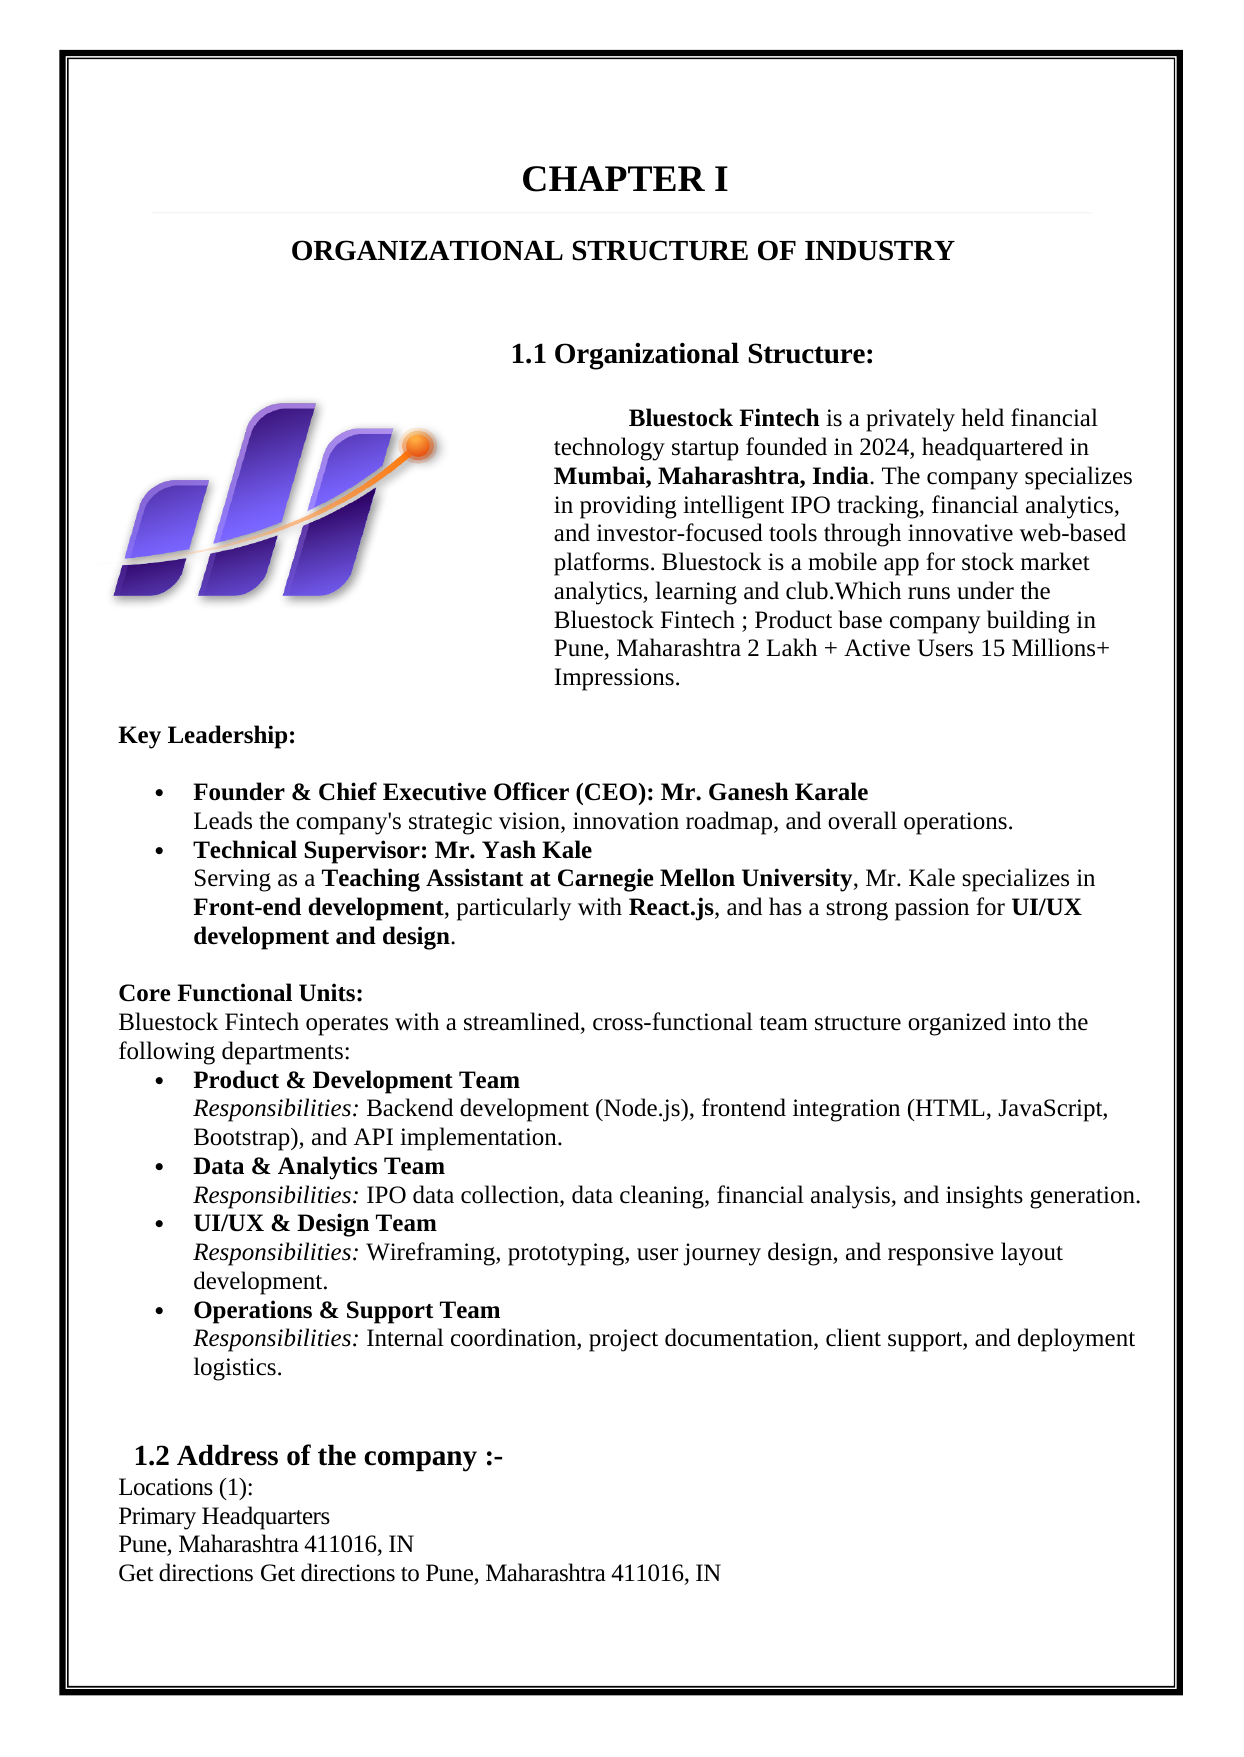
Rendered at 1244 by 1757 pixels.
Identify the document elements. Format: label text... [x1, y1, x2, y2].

subtitle Organizational Structure: [497, 336, 1155, 370]
list Product & Development Team Responsibilities: Backend development (Node.js), frontend integration (HTML, JavaScript, Bootstrap), and API implementation.​ [156, 1065, 1155, 1151]
subtitle ORGANIZATIONAL STRUCTURE OF INDUSTRY [240, 233, 1006, 267]
text Pune, Maharashtra 411016, IN [118, 1529, 1155, 1558]
text ​Locations (1): [118, 1472, 1155, 1501]
list Founder & Chief Executive Officer (CEO): Mr. Ganesh Karale Leads the company's strategic vision, innovation roadmap, and overall operations.​ [156, 777, 1155, 835]
text Bluestock Fintech is a privately held financial technology startup founded in 2024, headquartered in Mumbai, Maharashtra, India. The company specializes in providing intelligent IPO tracking, financial analytics, and investor-focused tools through innovative web-based platforms. Bluestock is a mobile app for stock market analytics, learning and club.Which runs under the Bluestock Fintech ; Product base company building in Pune, Maharashtra 2 Lakh + Active Users 15 Millions+ Impressions. [177, 403, 1155, 691]
list Operations & Support Team Responsibilities: Internal coordination, project documentation, client support, and deployment logistics.​ [156, 1295, 1155, 1381]
subtitle Address of the company :- [133, 1438, 1155, 1472]
picture [87, 337, 487, 671]
text Key Leadership: [118, 720, 1155, 748]
text Bluestock Fintech operates with a streamlined, cross-functional team structure organized into the following departments: [118, 1007, 1155, 1065]
text Core Functional Units: [118, 978, 1155, 1007]
list Technical Supervisor: Mr. Yash Kale Serving as a Teaching Assistant at Carnegie Mellon University, Mr. Kale specializes in Front-end development, particularly with React.js, and has a strong passion for UI/UX development and design. [156, 835, 1155, 950]
text Get directions Get directions to Pune, Maharashtra 411016, IN [118, 1558, 1155, 1587]
list UI/UX & Design Team Responsibilities: Wireframing, prototyping, user journey design, and responsive layout development.​ [156, 1208, 1155, 1295]
list Data & Analytics Team Responsibilities: IPO data collection, data cleaning, financial analysis, and insights generation.​ [156, 1151, 1155, 1208]
text Primary Headquarters [118, 1501, 1155, 1529]
